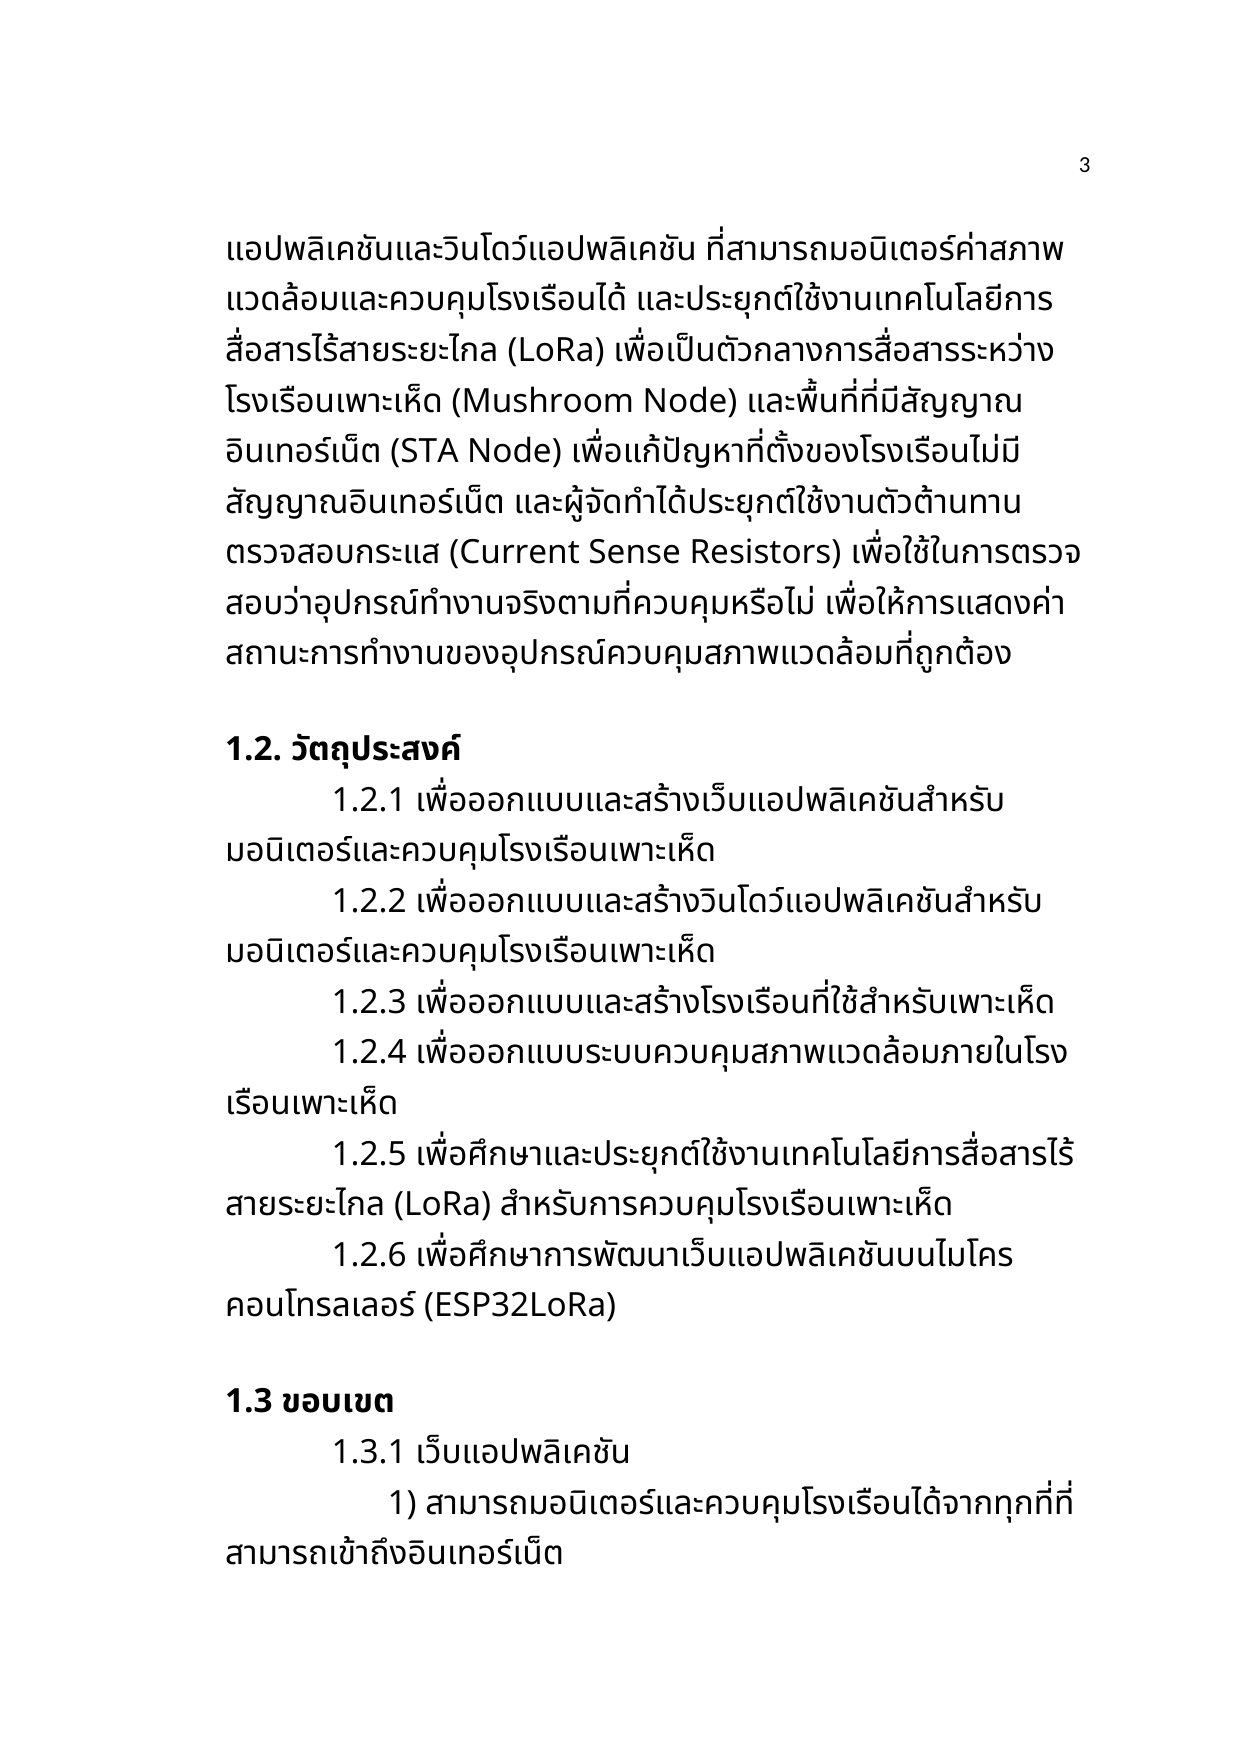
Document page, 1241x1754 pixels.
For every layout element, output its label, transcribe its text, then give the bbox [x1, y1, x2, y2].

text 1.2.1 เพื่อออกแบบและสร้างเว็บแอปพลิเคชันสำหรับมอนิเตอร์และควบคุมโรงเรือนเพาะเห็ด [225, 776, 1090, 877]
text 1.2.4 เพื่อออกแบบระบบควบคุมสภาพแวดล้อมภายในโรงเรือนเพาะเห็ด [225, 1028, 1090, 1129]
text 1.2. วัตถุประสงค์ [225, 725, 1090, 776]
text 1.2.5 เพื่อศึกษาและประยุกต์ใช้งานเทคโนโลยีการสื่อสารไร้สายระยะไกล (LoRa) สำหรับการควบคุมโรงเรือนเพาะเห็ด [225, 1129, 1090, 1231]
text 1.2.3 เพื่อออกแบบและสร้างโรงเรือนที่ใช้สำหรับเพาะเห็ด [225, 978, 1090, 1028]
text 1.3 ขอบเขต [225, 1377, 1090, 1428]
text 1.2.6 เพื่อศึกษาการพัฒนาเว็บแอปพลิเคชันบนไมโครคอนโทรลเลอร์ (ESP32LoRa) [225, 1231, 1090, 1332]
text 1.3.1 เว็บแอปพลิเคชัน [225, 1428, 1090, 1478]
text 1) สามารถมอนิเตอร์และควบคุมโรงเรือนได้จากทุกที่ที่สามารถเข้าถึงอินเทอร์เน็ต [225, 1478, 1090, 1579]
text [225, 225, 1090, 679]
text 1.2.2 เพื่อออกแบบและสร้างวินโดว์แอปพลิเคชันสำหรับมอนิเตอร์และควบคุมโรงเรือนเพาะเห็ด [225, 877, 1090, 978]
